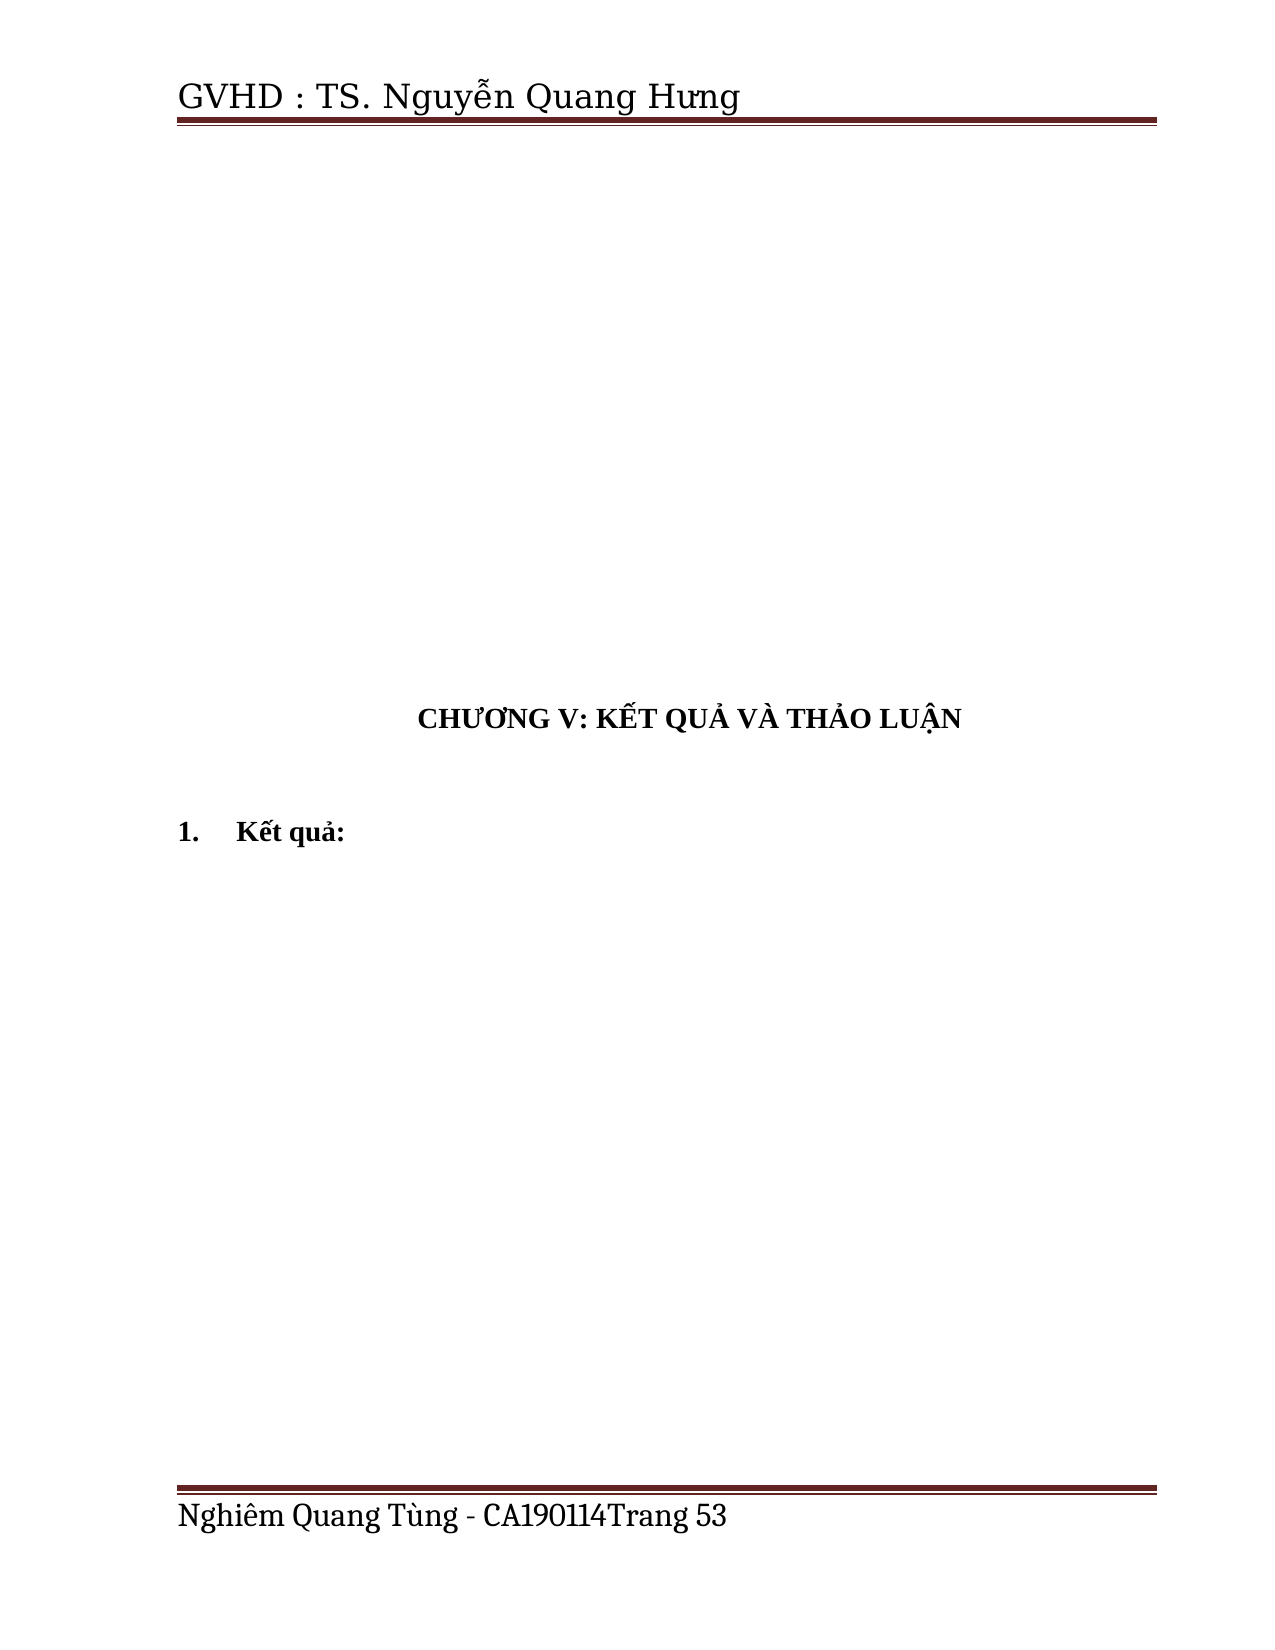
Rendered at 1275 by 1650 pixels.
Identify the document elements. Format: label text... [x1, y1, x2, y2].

list Kết quả: [177, 814, 1157, 848]
subtitle CHƯƠNG V: KẾT QUẢ VÀ THẢO LUẬN [222, 701, 1157, 734]
